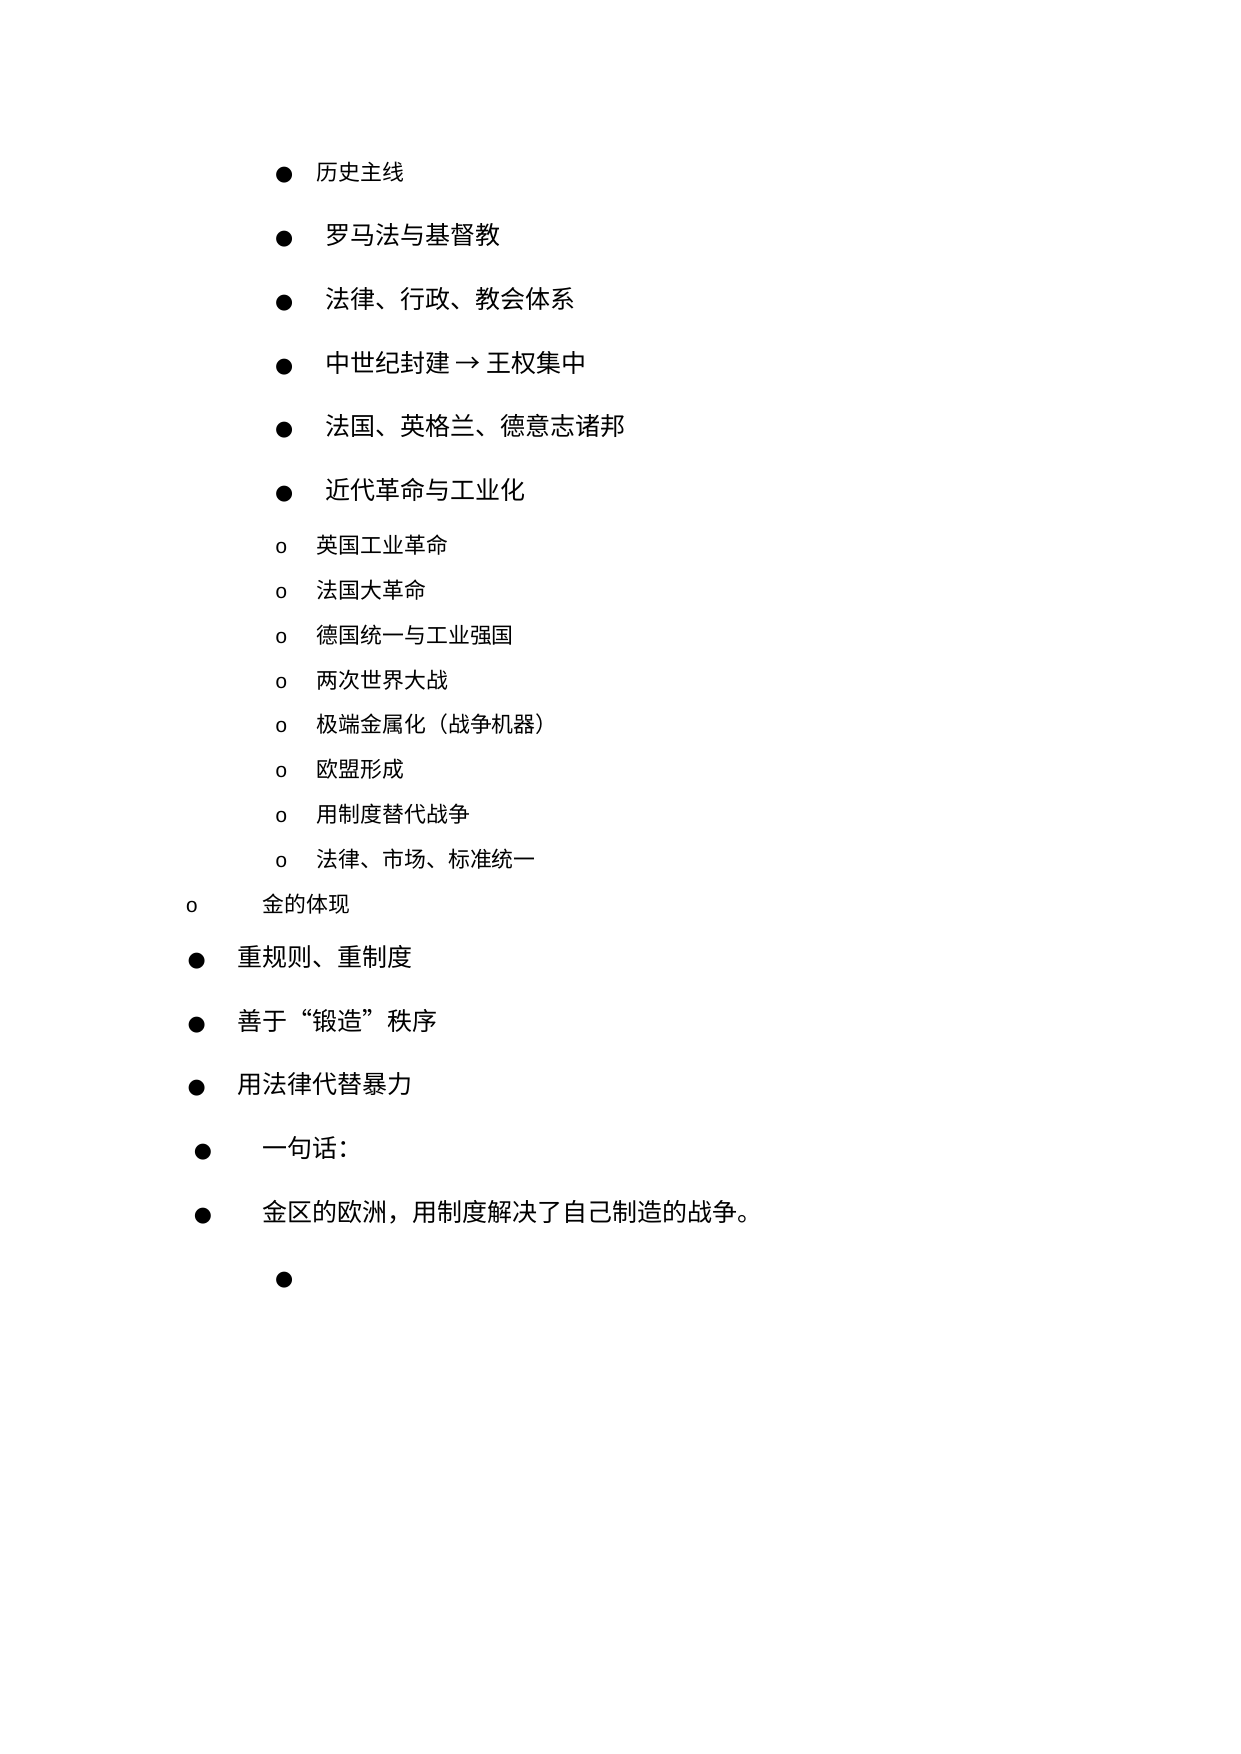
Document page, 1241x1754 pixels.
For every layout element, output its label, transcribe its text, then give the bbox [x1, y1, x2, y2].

list 法国、英格兰、德意志诸邦 [275, 405, 1053, 448]
list 金区的欧洲，用制度解决了自己制造的战争。 [144, 1191, 1053, 1233]
list 法国大革命 [275, 577, 1053, 605]
list 用法律代替暴力 [187, 1063, 1053, 1106]
list 一句话： [144, 1127, 1053, 1169]
list 历史主线 [275, 150, 1053, 193]
list 德国统一与工业强国 [275, 622, 1053, 649]
list 英国工业革命 [275, 532, 1053, 560]
list 法律、行政、教会体系 [275, 277, 1053, 320]
list 两次世界大战 [275, 667, 1053, 694]
list 用制度替代战争 [275, 801, 1053, 829]
list 欧盟形成 [275, 756, 1053, 784]
list 极端金属化（战争机器） [275, 712, 1053, 739]
list 金的体现 [144, 891, 1053, 918]
list 法律、市场、标准统一 [275, 846, 1053, 873]
list 罗马法与基督教 [275, 214, 1053, 256]
list 中世纪封建 → 王权集中 [275, 341, 1053, 384]
list 善于“锻造”秩序 [187, 999, 1053, 1042]
list 近代革命与工业化 [275, 469, 1053, 511]
list 重规则、重制度 [187, 936, 1053, 978]
